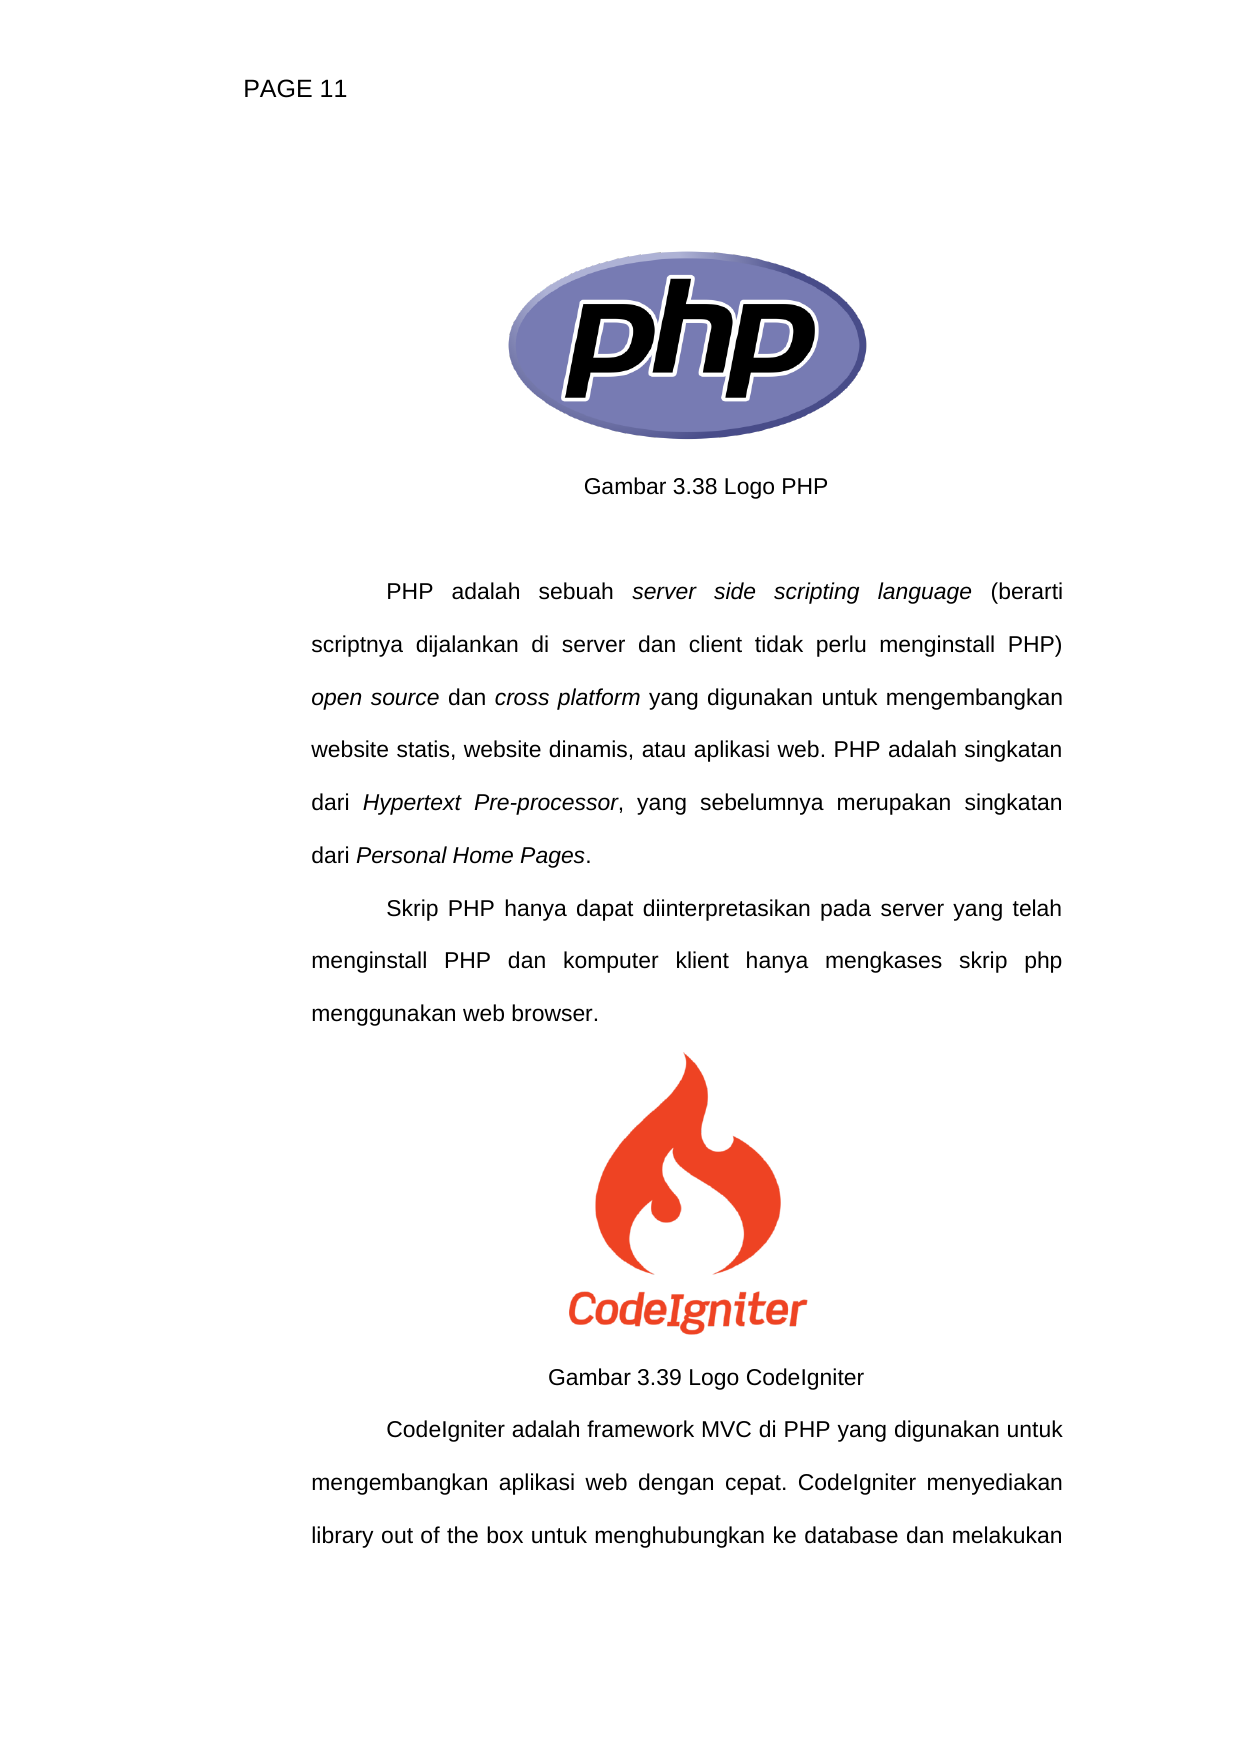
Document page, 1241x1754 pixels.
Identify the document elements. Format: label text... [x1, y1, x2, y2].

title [311, 1416, 1063, 1548]
title Skrip PHP hanya dapat diinterpretasikan pada server yang telah menginstall PHP dan komputer klient hanya mengkases skrip php menggunakan web browser. [311, 894, 1063, 1026]
picture [503, 246, 871, 444]
title PHP adalah sebuah server side scripting language (berarti scriptnya dijalankan di server dan client tidak perlu menginstall PHP) open source dan cross platform yang digunakan untuk mengembangkan website statis, website dinamis, atau aplikasi web. PHP adalah singkatan dari Hypertext Pre-processor, yang sebelumnya merupakan singkatan dari Personal Home Pages. [311, 578, 1063, 868]
picture [499, 1052, 876, 1335]
